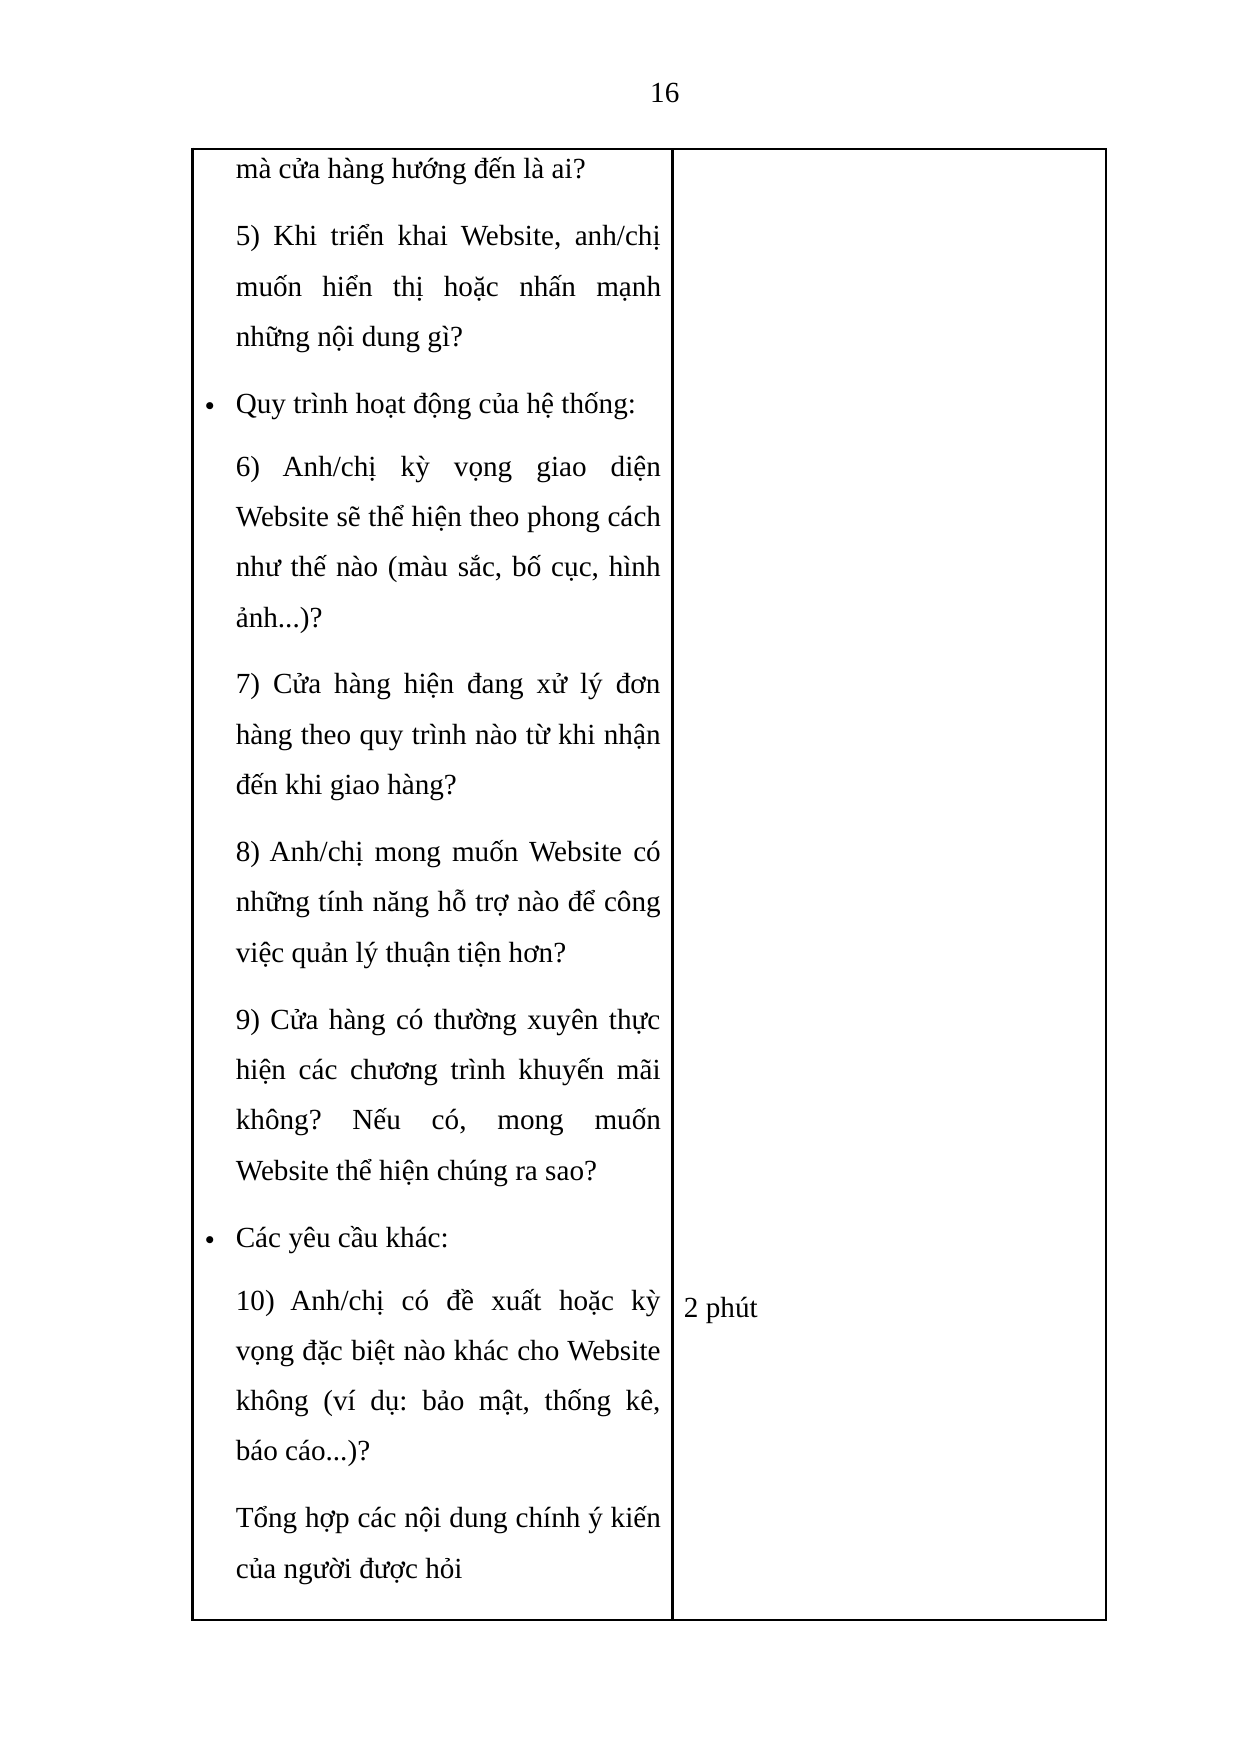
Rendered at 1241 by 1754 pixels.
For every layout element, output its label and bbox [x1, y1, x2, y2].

table_cell [674, 150, 1105, 1619]
table_cell [194, 150, 671, 1619]
